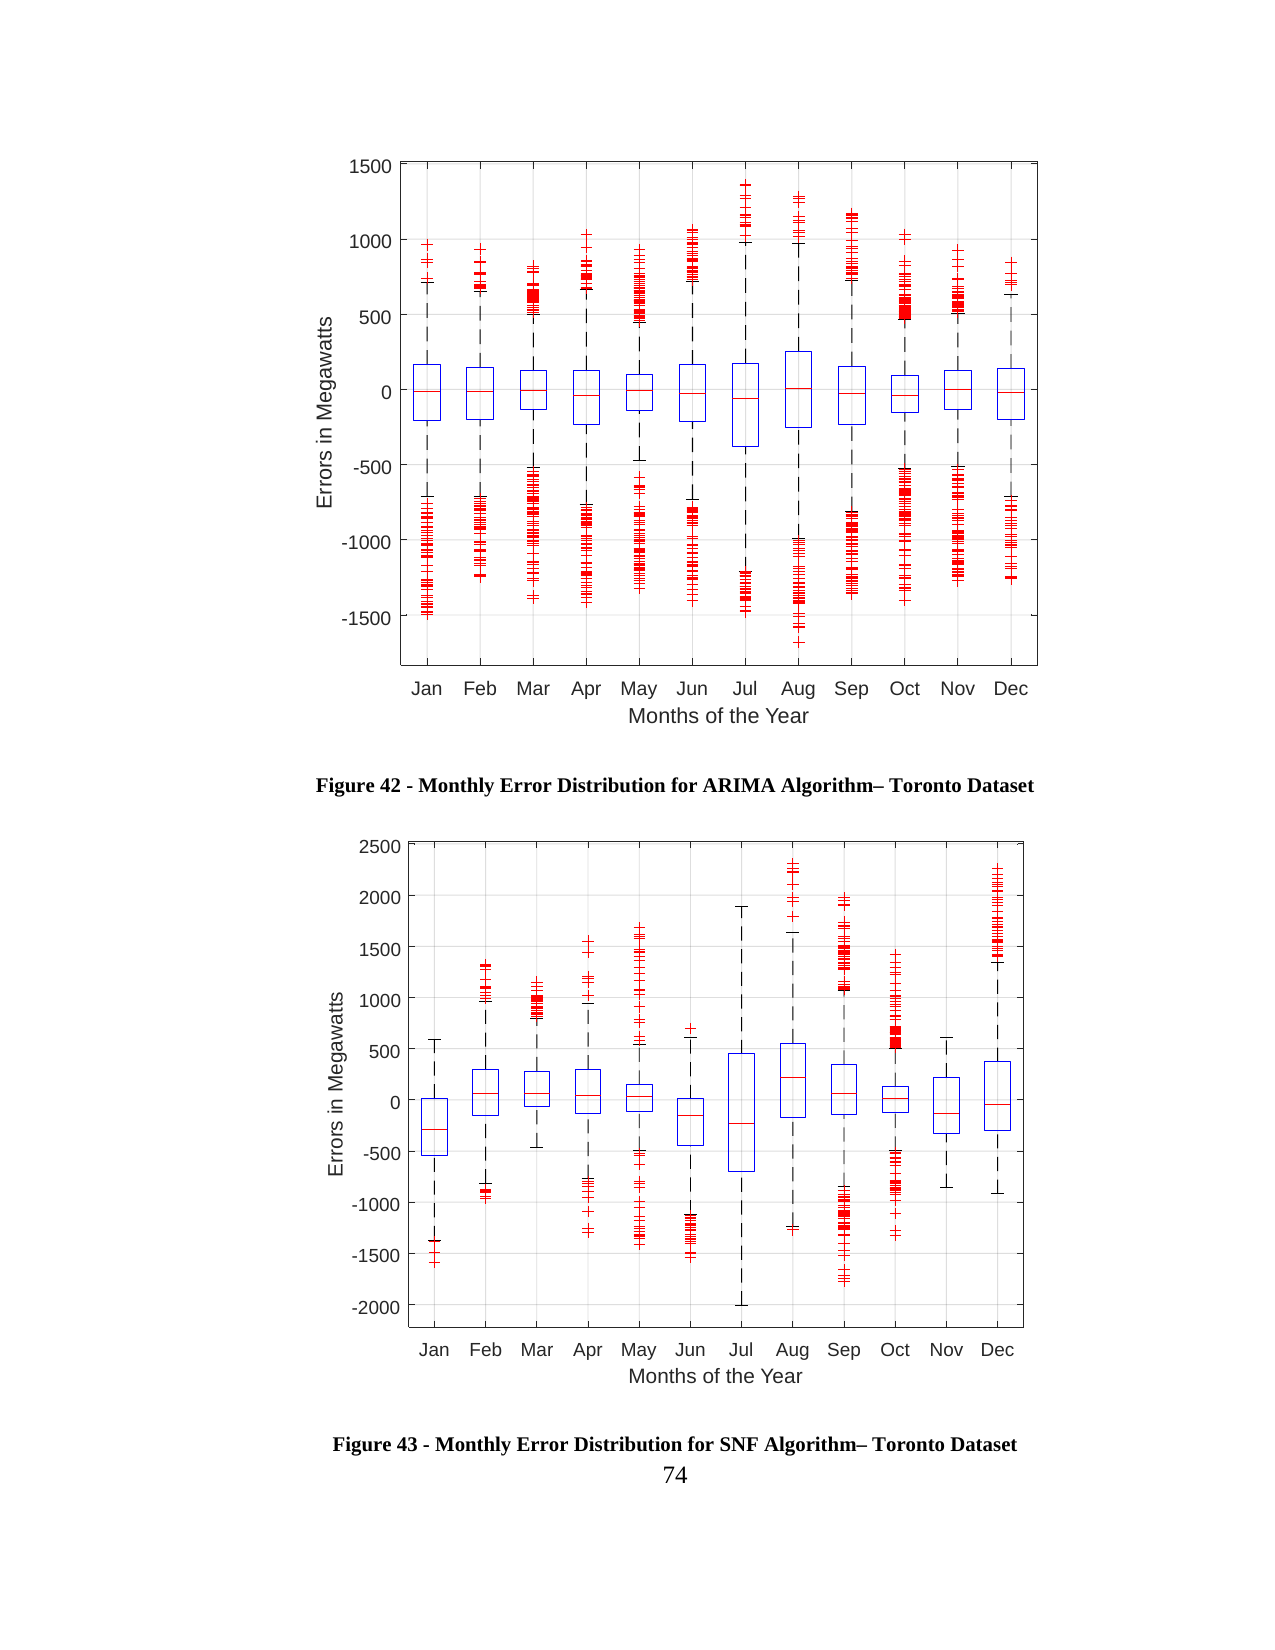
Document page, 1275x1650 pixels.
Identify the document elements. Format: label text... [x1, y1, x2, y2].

text Figure 42 - Monthly Error Distribution for ARIMA Algorithm– Toronto Dataset [225, 772, 1125, 797]
text Figure 43 - Monthly Error Distribution for SNF Algorithm– Toronto Dataset [225, 1432, 1125, 1456]
